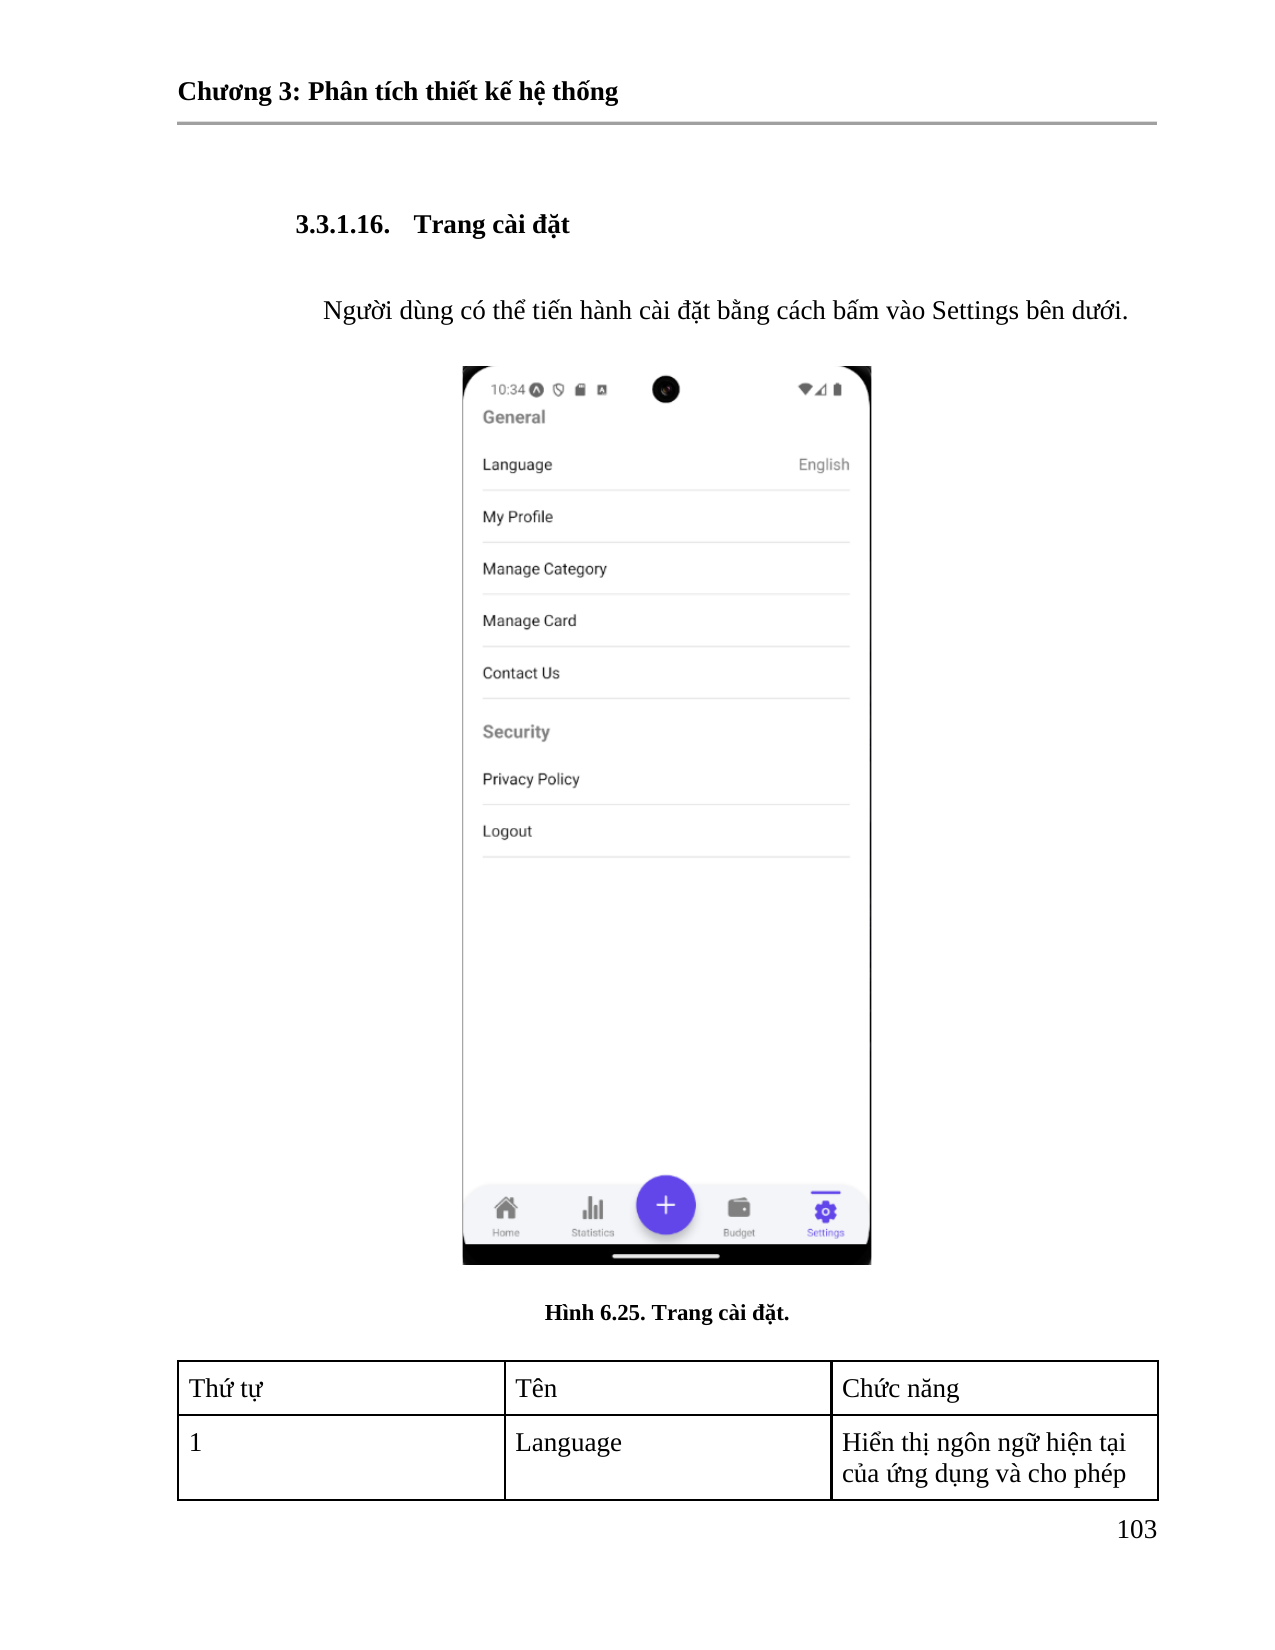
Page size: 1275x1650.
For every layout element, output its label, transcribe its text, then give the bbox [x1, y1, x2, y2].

subtitle Trang cài đặt [295, 208, 1157, 239]
picture [462, 366, 872, 1265]
text Người dùng có thể tiến hành cài đặt bằng cách bấm vào Settings bên dưới. [295, 294, 1157, 326]
text Hình 6.25. Trang cài đặt. [177, 1299, 1157, 1326]
